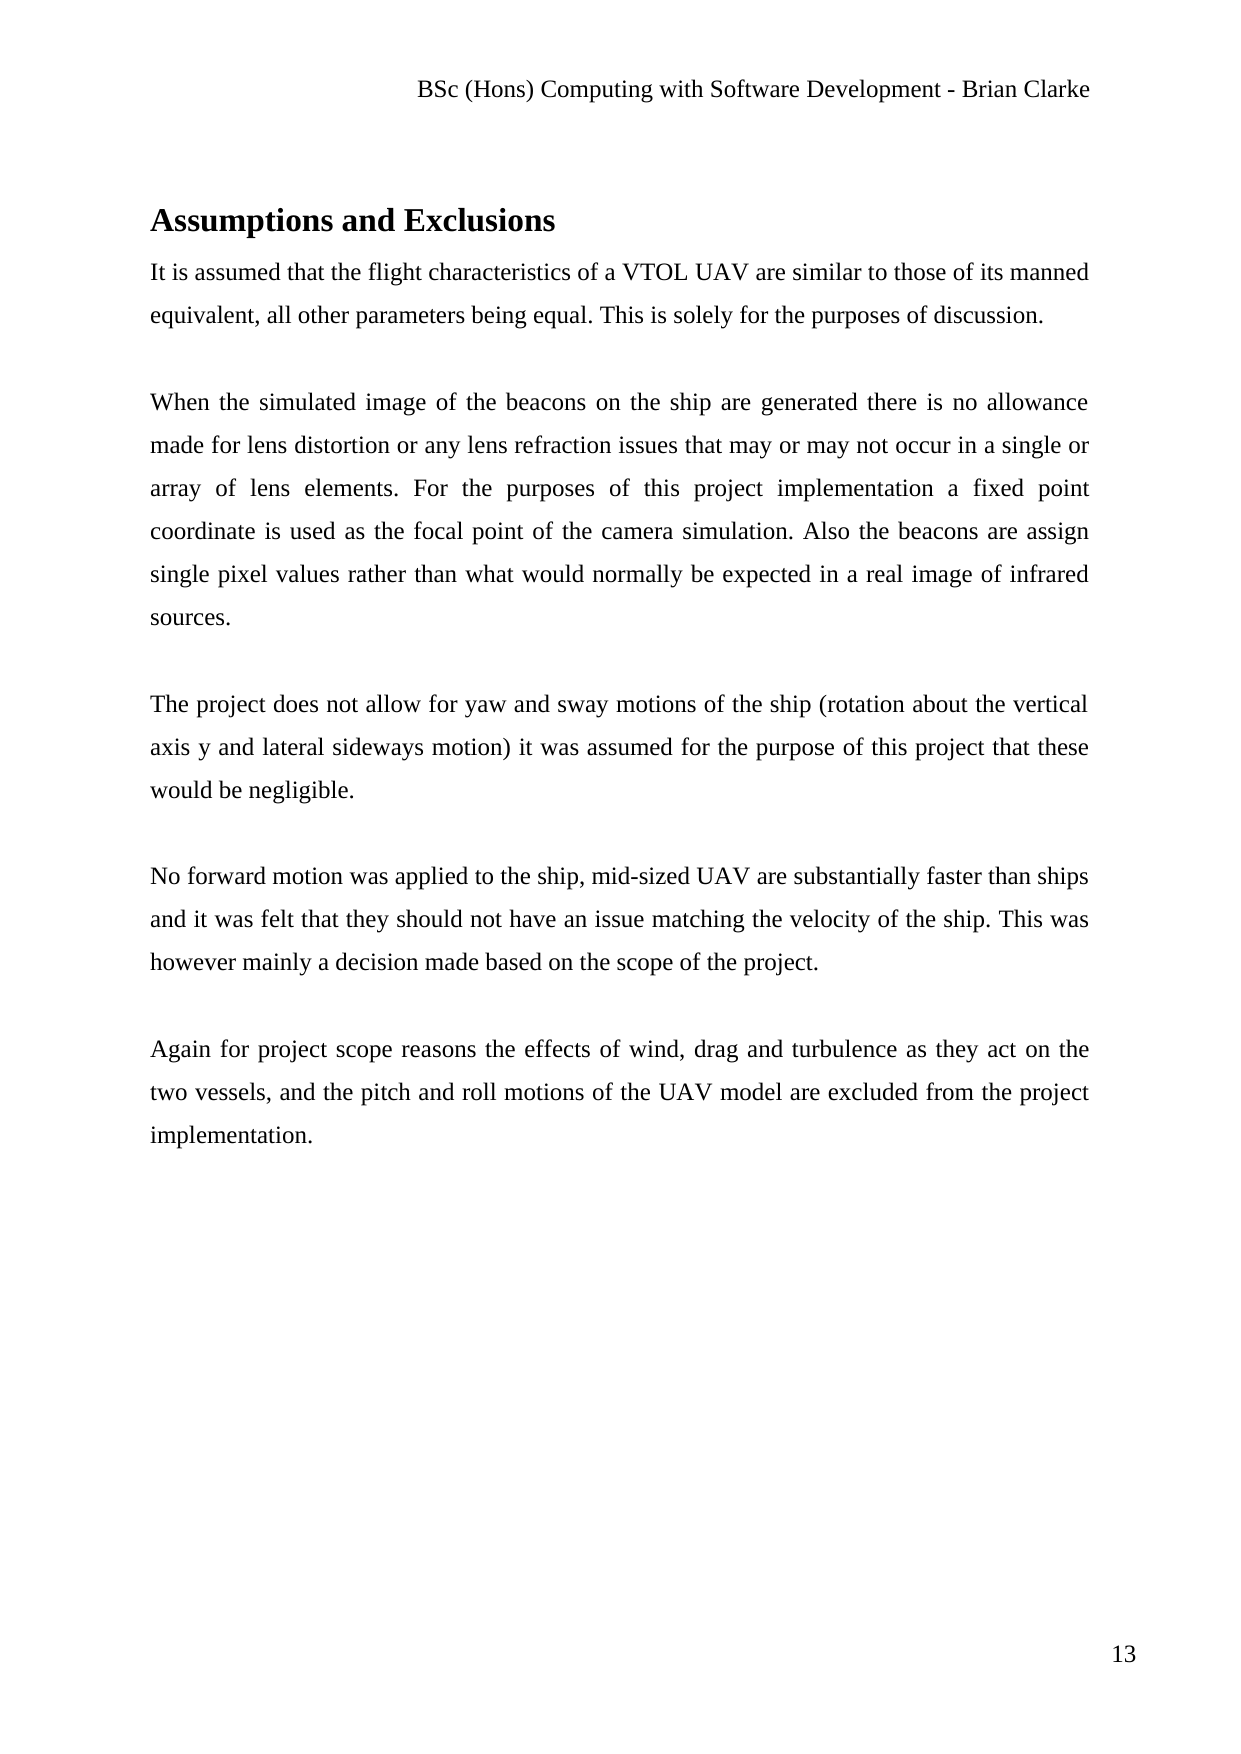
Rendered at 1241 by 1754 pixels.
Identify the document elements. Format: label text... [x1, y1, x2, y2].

text It is assumed that the flight characteristics of a VTOL UAV are similar to those of its manned equivalent, all other parameters being equal. This is solely for the purposes of discussion. [150, 257, 1090, 329]
text The project does not allow for yaw and sway motions of the ship (rotation about the vertical axis y and lateral sideways motion) it was assumed for the purpose of this project that these would be negligible. [150, 689, 1090, 804]
subtitle Assumptions and Exclusions [150, 200, 1090, 238]
text Again for project scope reasons the effects of wind, drag and turbulence as they act on the two vessels, and the pitch and roll motions of the UAV model are excluded from the project implementation. [150, 1034, 1090, 1149]
text When the simulated image of the beacons on the ship are generated there is no allowance made for lens distortion or any lens refraction issues that may or may not occur in a single or array of lens elements. For the purposes of this project implementation a fixed point coordinate is used as the focal point of the camera simulation. Also the beacons are assign single pixel values rather than what would normally be expected in a real image of infrared sources. [150, 387, 1090, 631]
text No forward motion was applied to the ship, mid-sized UAV are substantially faster than ships and it was felt that they should not have an issue matching the velocity of the ship. This was however mainly a decision made based on the scope of the project. [150, 861, 1090, 976]
